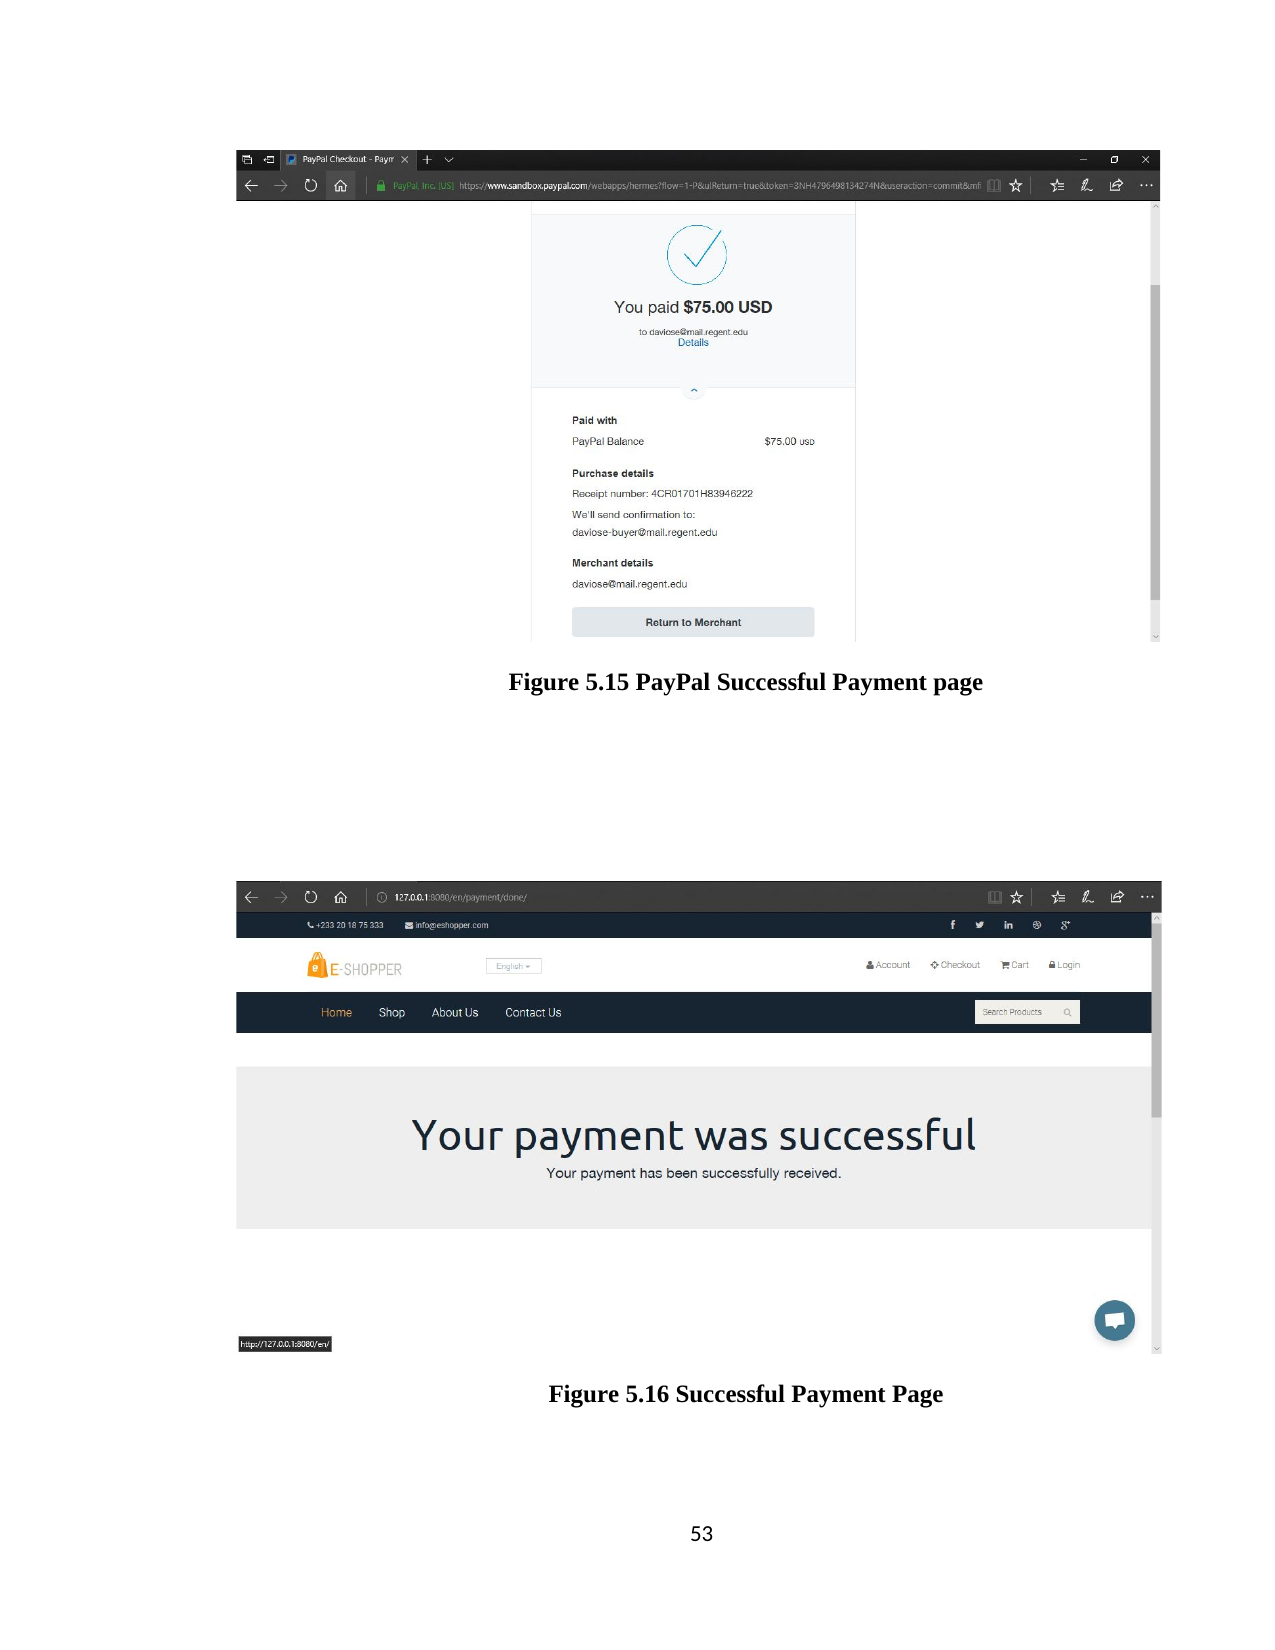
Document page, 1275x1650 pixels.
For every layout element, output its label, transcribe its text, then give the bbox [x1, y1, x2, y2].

subtitle Figure 5.15 PayPal Successful Payment page [325, 667, 1167, 695]
subtitle Figure 5.16 Successful Payment Page [325, 1379, 1167, 1408]
picture [236, 150, 1161, 642]
picture [236, 881, 1162, 1354]
